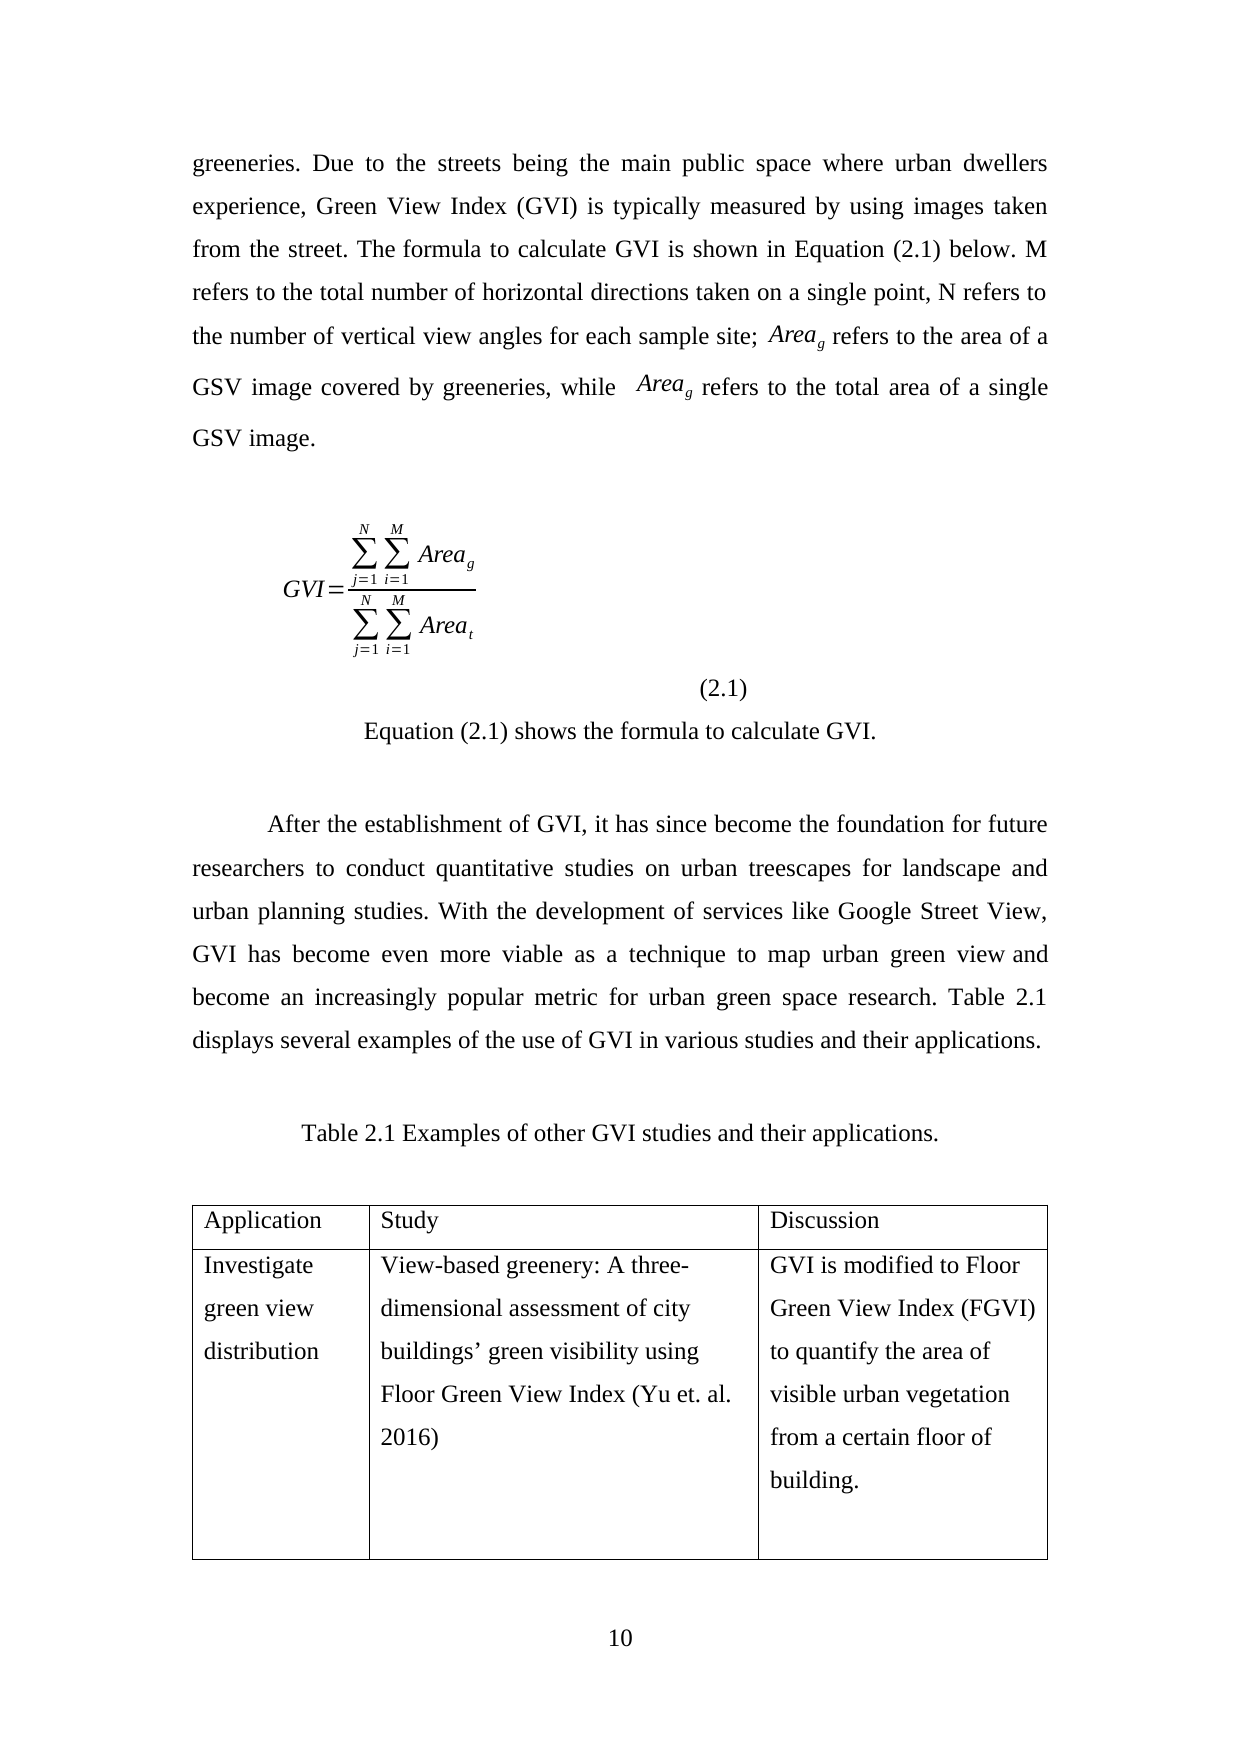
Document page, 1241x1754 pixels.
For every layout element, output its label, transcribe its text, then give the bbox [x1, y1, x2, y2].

table_cell View-based greenery: A three-dimensional assessment of city buildings’ green visibility using Floor Green View Index (Yu et. al. 2016) [370, 1250, 758, 1558]
text After the establishment of GVI, it has since become the foundation for future researchers to conduct quantitative studies on urban treescapes for landscape and urban planning studies. With the development of services like Google Street View, GVI has become even more viable as a technique to map urban green view and become an increasingly popular metric for urban green space research. Table 2.1 displays several examples of the use of GVI in various studies and their applications. [192, 809, 1048, 1054]
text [192, 148, 1048, 454]
table_header Application [193, 1206, 369, 1249]
table_header Study [370, 1206, 758, 1249]
text (2.1) Equation (2.1) shows the formula to calculate GVI. [192, 521, 1048, 745]
table_cell Investigate green view distribution [193, 1250, 369, 1558]
text Table 2.1 Examples of other GVI studies and their applications. [192, 1118, 1048, 1190]
table_cell GVI is modified to Floor Green View Index (FGVI) to quantify the area of visible urban vegetation from a certain floor of building. [759, 1250, 1047, 1558]
table_header Discussion [759, 1206, 1047, 1249]
